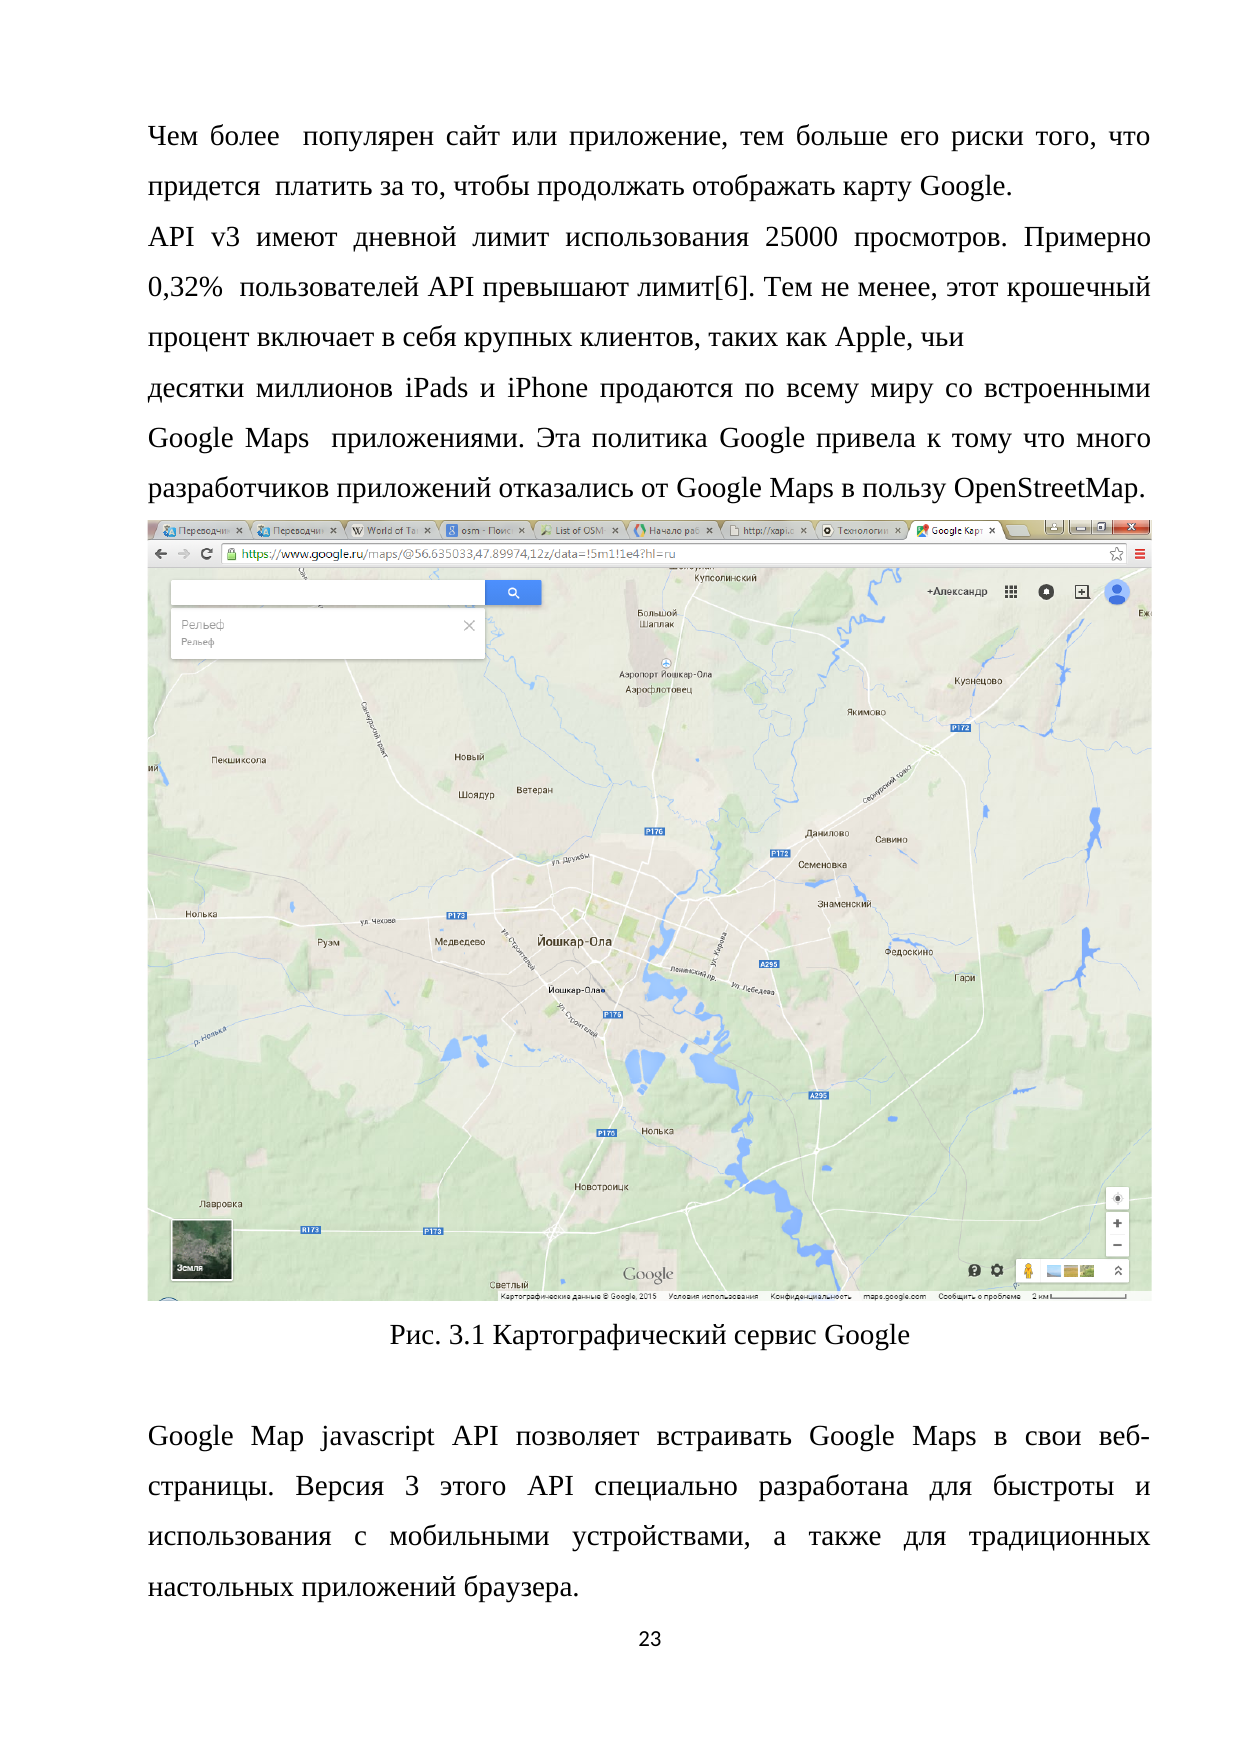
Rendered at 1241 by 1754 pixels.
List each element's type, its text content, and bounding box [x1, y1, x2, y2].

text API v3 имеют дневной лимит использования 25000 просмотров. Примерно 0,32% пользователей API превышают лимит[6]. Тем не менее, этот крошечный процент включает в себя крупных клиентов, таких как Apple, чьи [148, 219, 1152, 353]
text Чем более популярен сайт или приложение, тем больше его риски того, что придется платить за то, чтобы продолжать отображать карту Google. [148, 118, 1152, 202]
text Рис. 3.1 Картографический сервис Google [148, 1301, 1152, 1351]
picture [147, 520, 1152, 1301]
text десятки миллионов iPads и iPhone продаются по всему миру со встроенными Google Maps приложениями. Эта политика Google привела к тому что много разработчиков приложений отказались от Google Maps в пользу OpenStreetMap. [148, 370, 1152, 504]
text Google Map javascript API позволяет встраивать Google Maps в свои веб-страницы. Версия 3 этого API специально разработана для быстроты и использования с мобильными устройствами, а также для традиционных настольных приложений браузера. [148, 1418, 1152, 1602]
